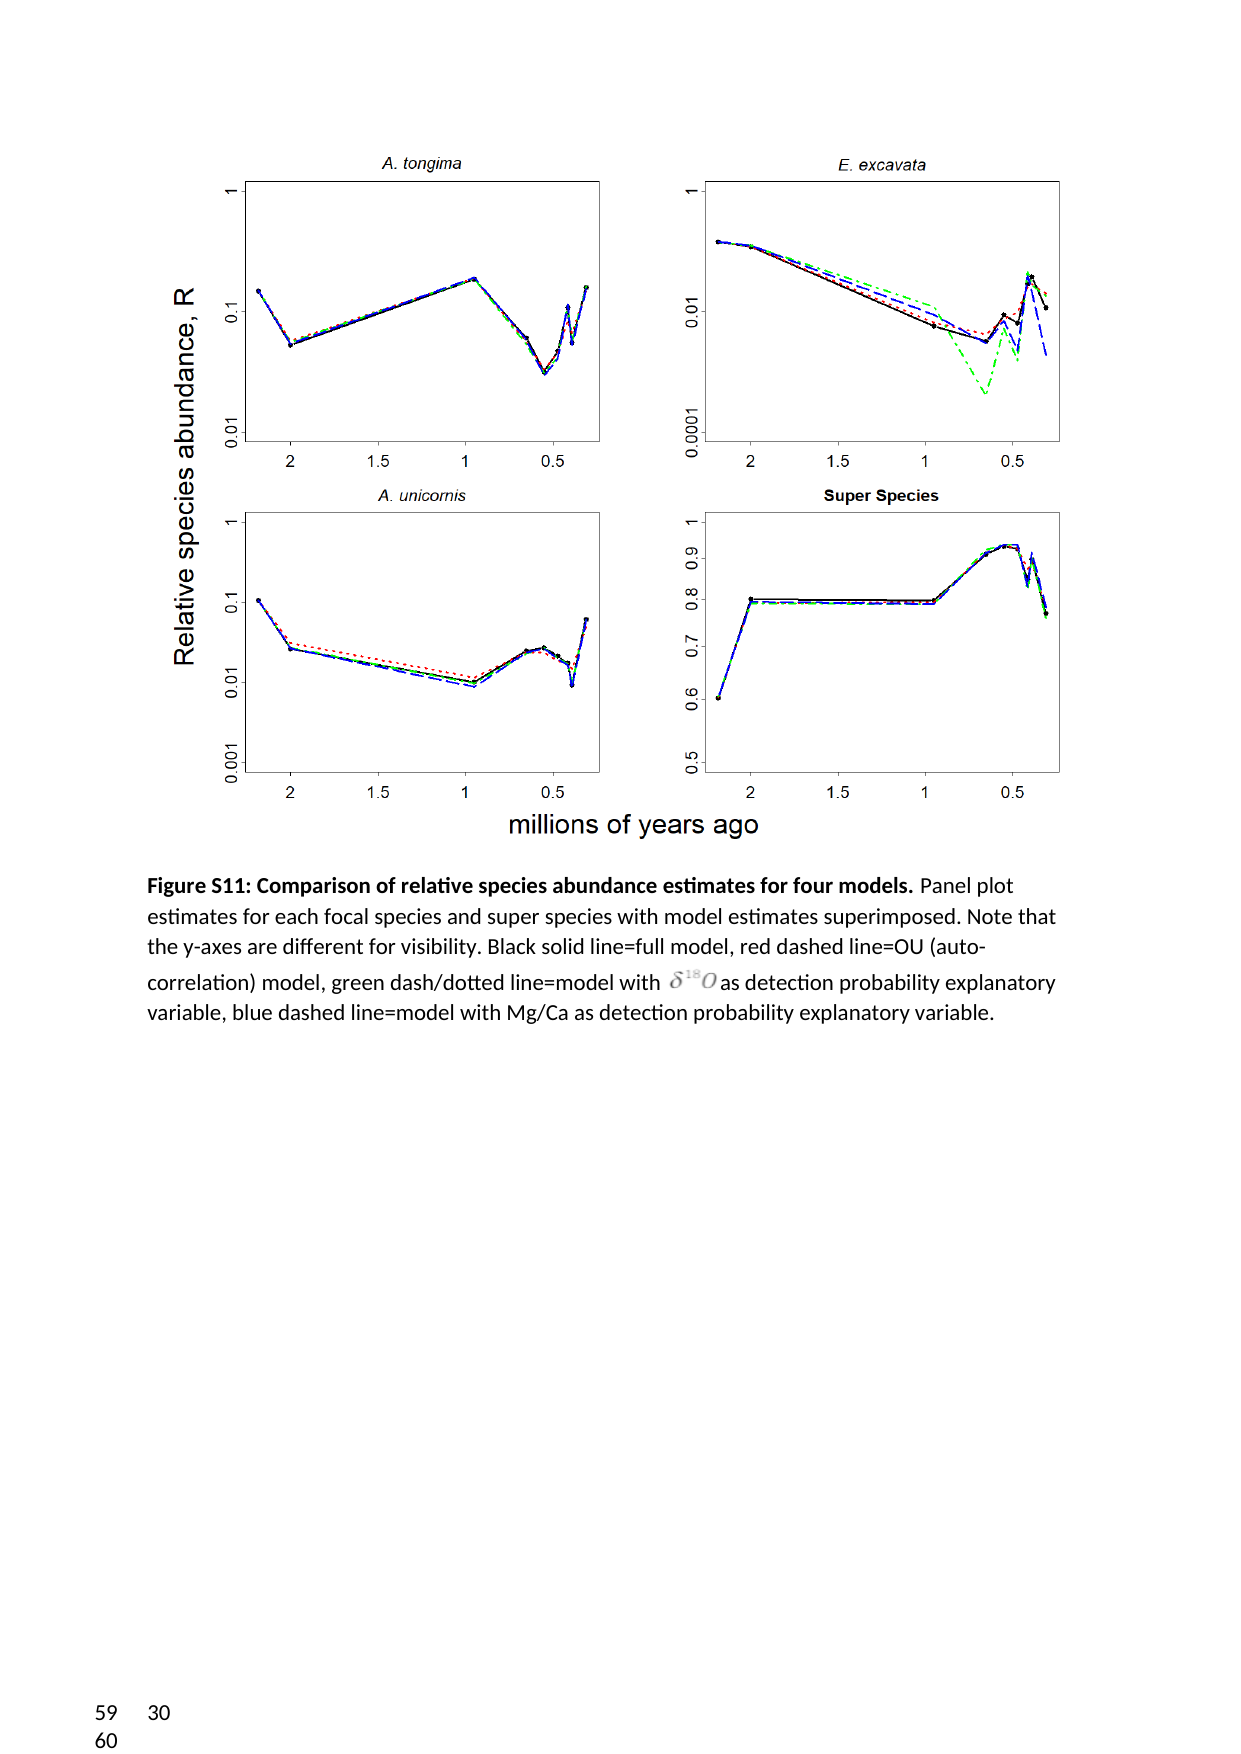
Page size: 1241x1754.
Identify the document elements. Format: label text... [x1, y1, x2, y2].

picture [147, 147, 1094, 857]
text Figure S11: Comparison of relative species abundance estimates for four models. Panel plot estimates for each focal species and super species with model estimates superimposed. Note that the y-axes are different for visibility. Black solid line=full model, red dashed line=OU (auto-correlation) model, green dash/dotted line=model with as detection probability explanatory variable, blue dashed line=model with Mg/Ca as detection probability explanatory variable. [147, 872, 1093, 1026]
